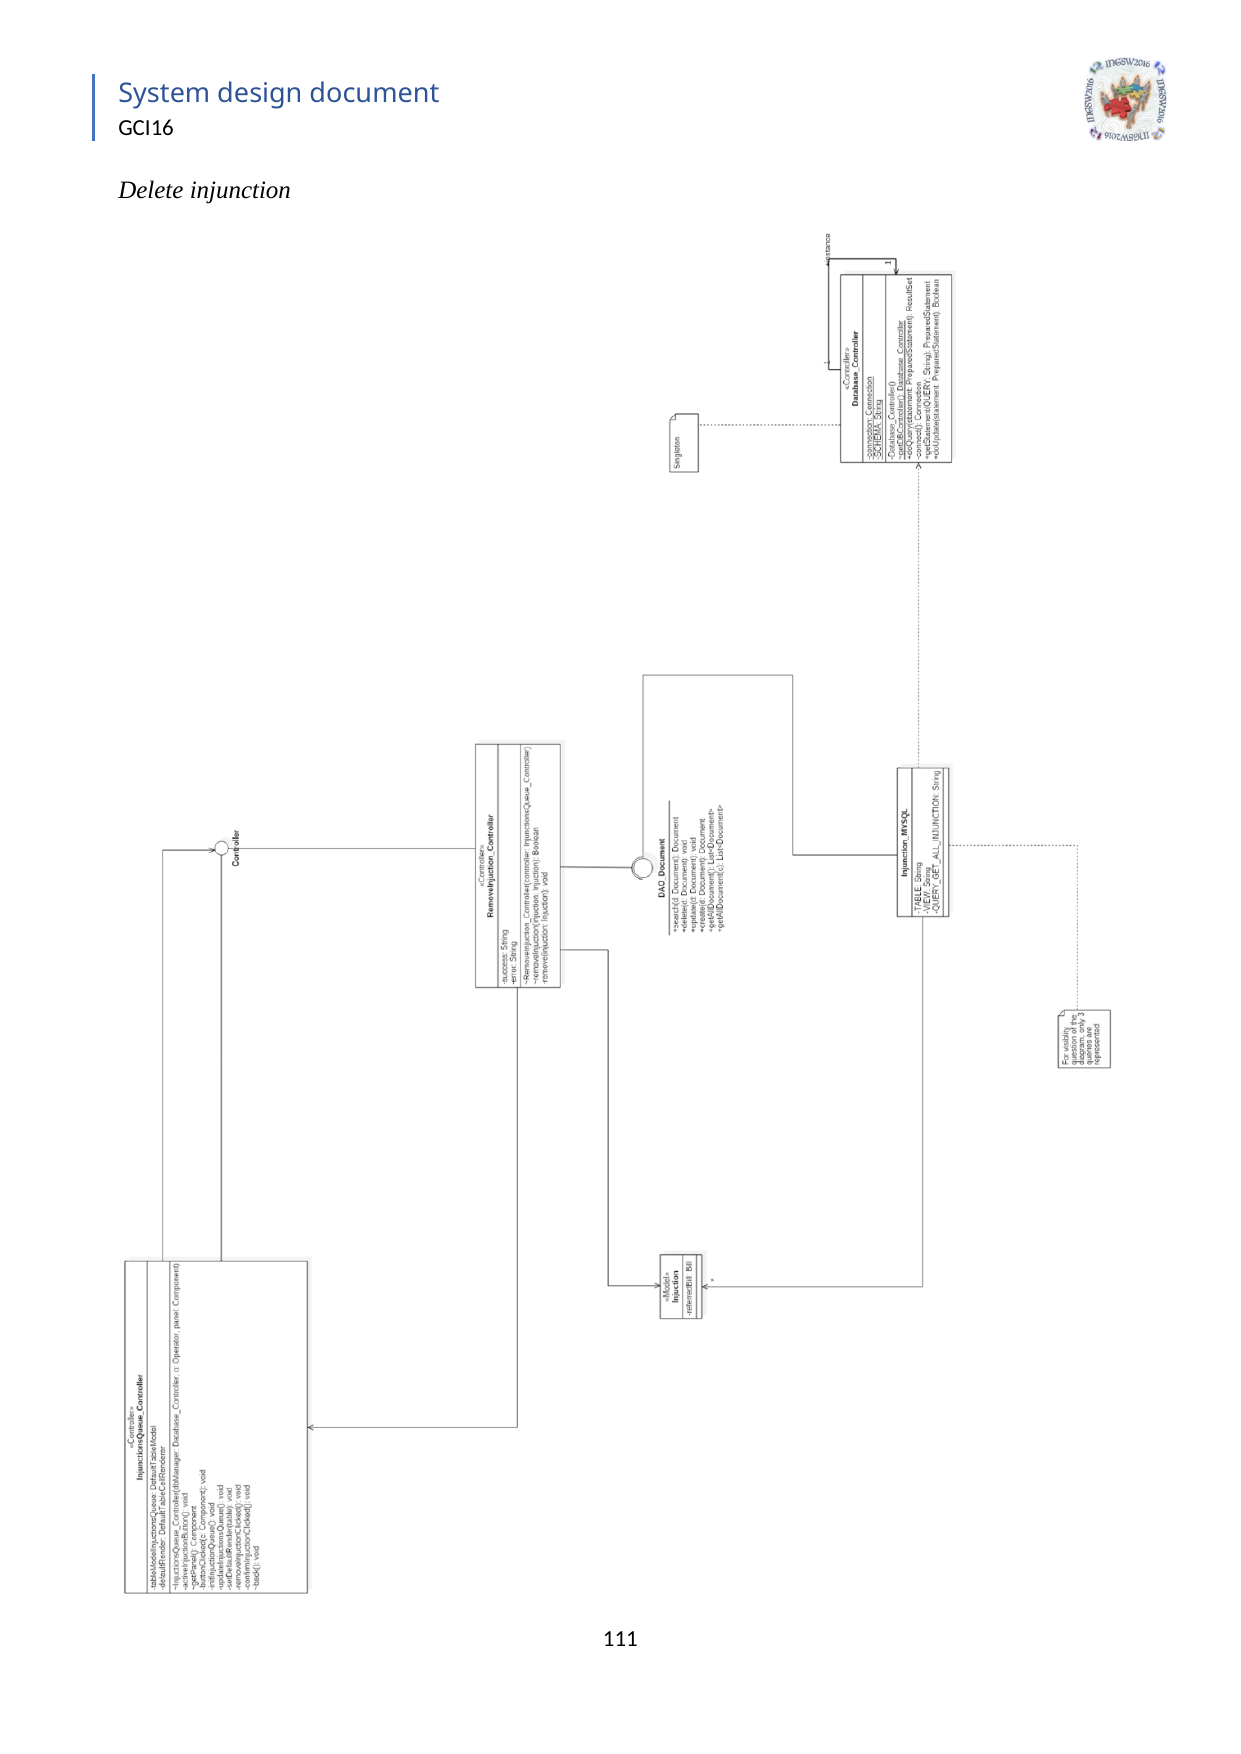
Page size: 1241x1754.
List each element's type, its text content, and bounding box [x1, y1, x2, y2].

subtitle Delete injunction [118, 175, 1122, 203]
picture [120, 211, 1134, 1596]
picture [1076, 55, 1171, 149]
